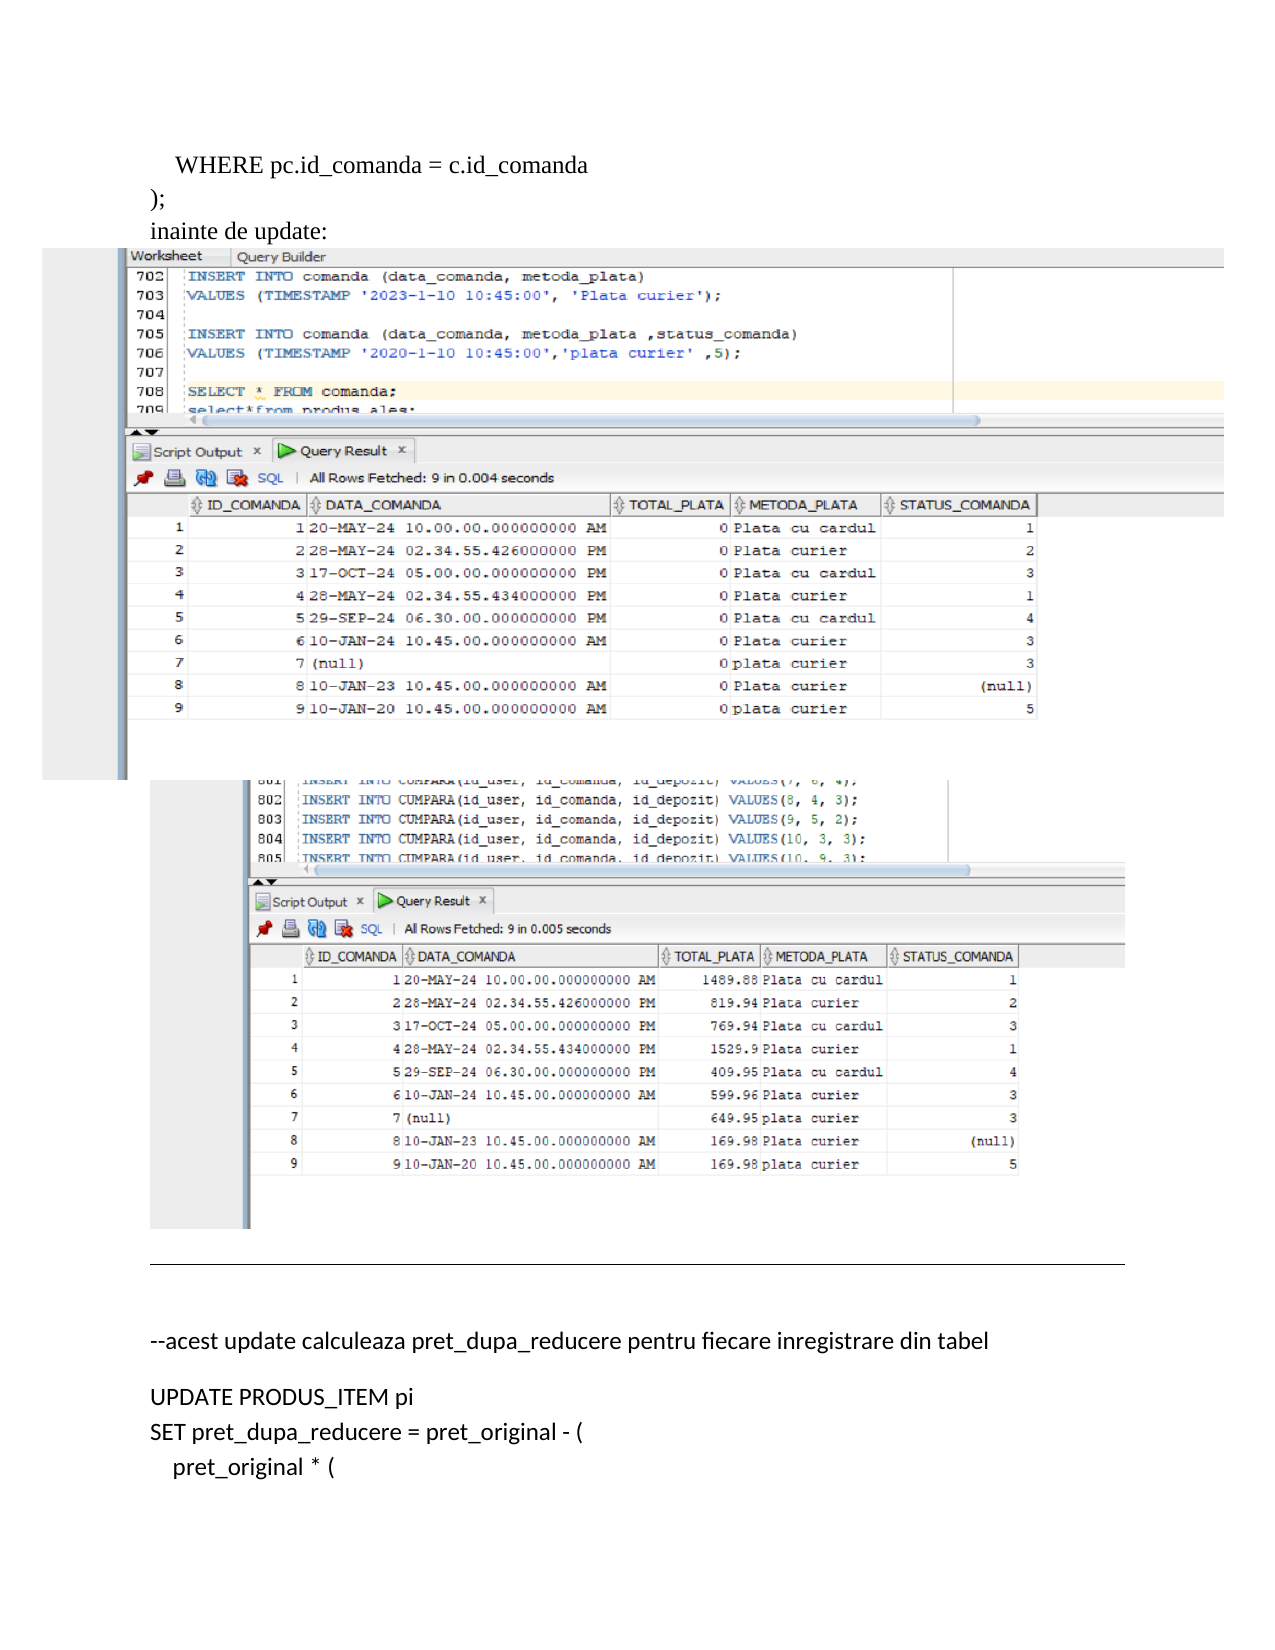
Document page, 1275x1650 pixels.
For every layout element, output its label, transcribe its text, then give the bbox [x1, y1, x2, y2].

text inainte de update: [150, 216, 1125, 245]
text pret_original * ( [150, 1451, 1125, 1482]
text UPDATE PRODUS_ITEM pi [150, 1381, 1125, 1412]
picture [42, 248, 1224, 1229]
text --acest update calculeaza pret_dupa_reducere pentru fiecare inregistrare din tabel [150, 1325, 1125, 1356]
text SET pret_dupa_reducere = pret_original - ( [150, 1416, 1125, 1447]
text WHERE pc.id_comanda = c.id_comanda [150, 150, 1125, 179]
text ); [150, 183, 1125, 212]
